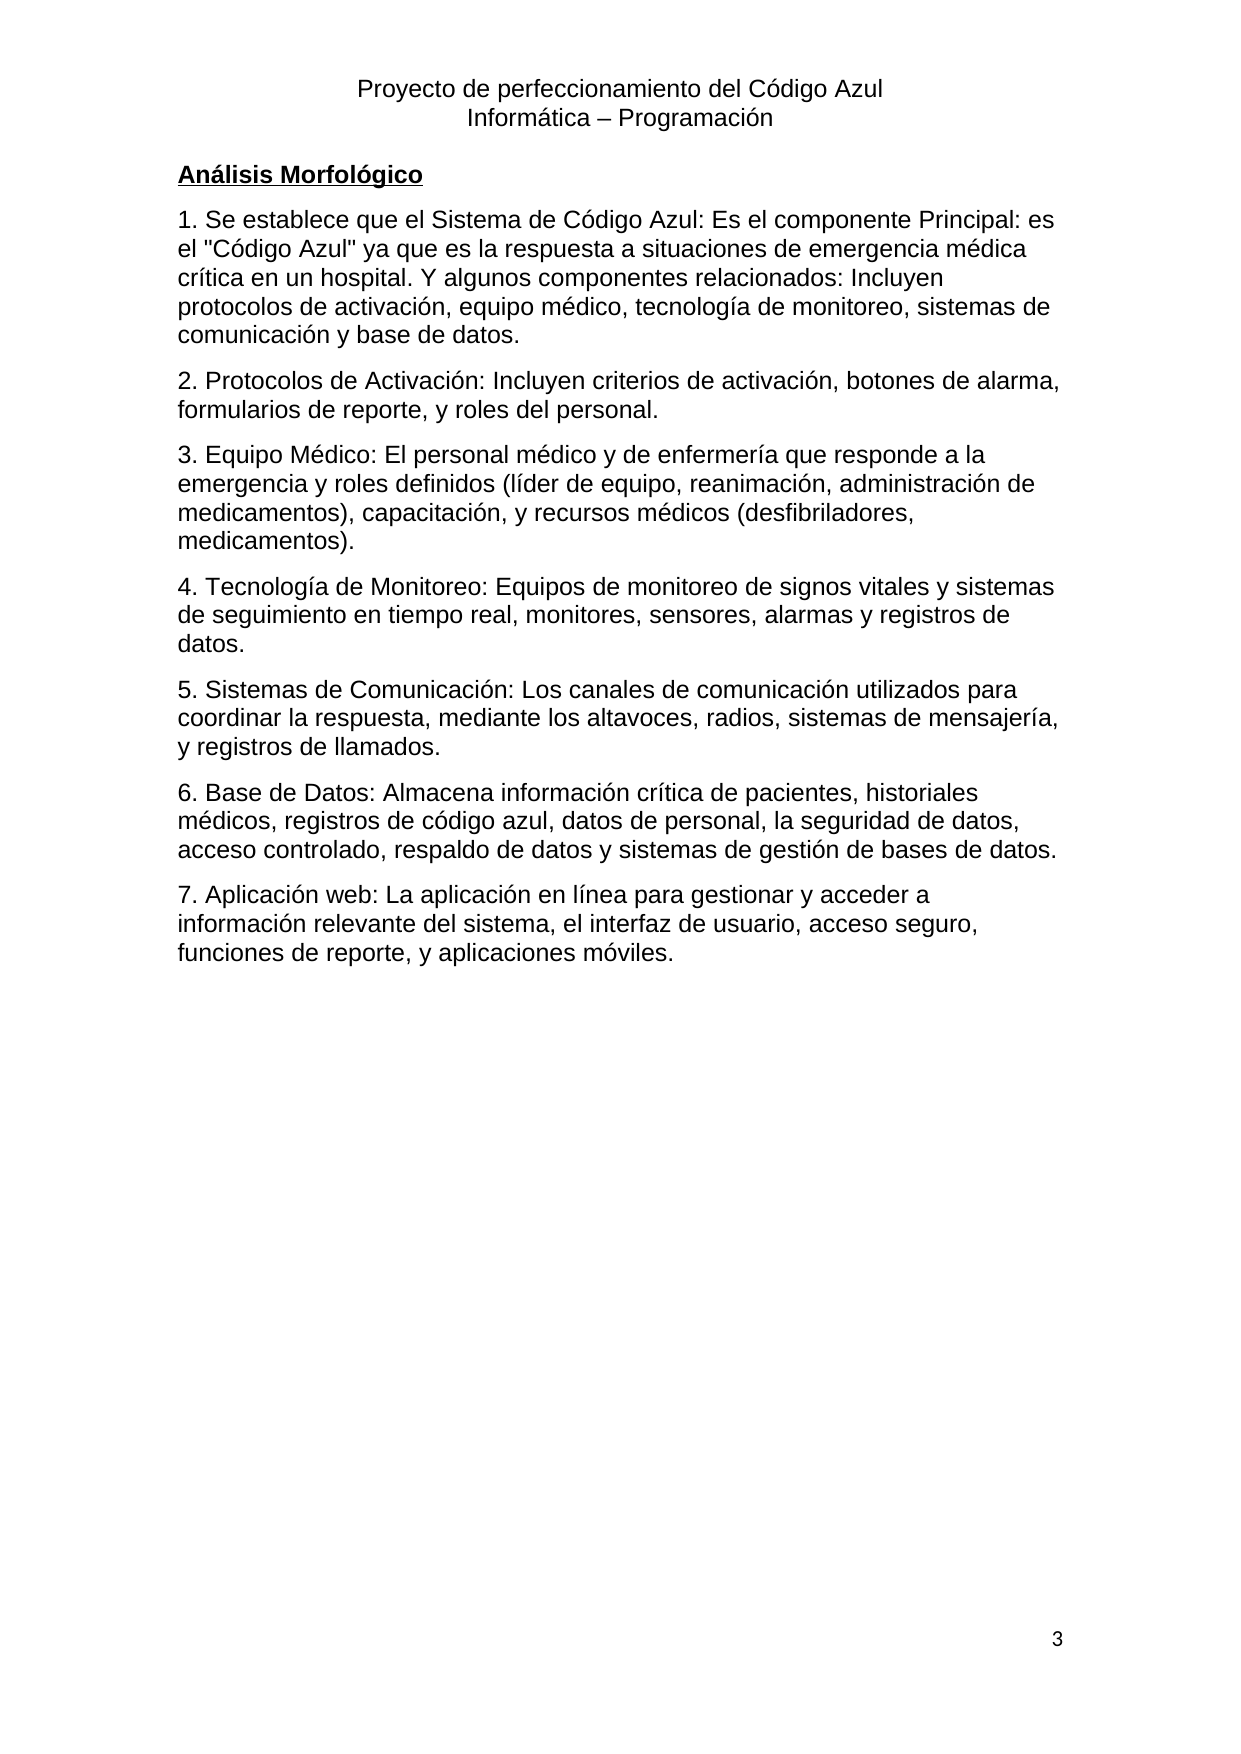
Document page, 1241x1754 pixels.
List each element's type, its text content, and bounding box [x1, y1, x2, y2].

text 6. Base de Datos: Almacena información crítica de pacientes, historiales médicos, registros de código azul, datos de personal, la seguridad de datos, acceso controlado, respaldo de datos y sistemas de gestión de bases de datos. [177, 777, 1063, 864]
text Análisis Morfológico [177, 160, 1063, 189]
text 1. Se establece que el Sistema de Código Azul: Es el componente Principal: es el "Código Azul" ya que es la respuesta a situaciones de emergencia médica crítica en un hospital. Y algunos componentes relacionados: Incluyen protocolos de activación, equipo médico, tecnología de monitoreo, sistemas de comunicación y base de datos. [177, 205, 1063, 349]
text 5. Sistemas de Comunicación: Los canales de comunicación utilizados para coordinar la respuesta, mediante los altavoces, radios, sistemas de mensajería, y registros de llamados. [177, 674, 1063, 761]
text 2. Protocolos de Activación: Incluyen criterios de activación, botones de alarma, formularios de reporte, y roles del personal. [177, 366, 1063, 423]
text 7. Aplicación web: La aplicación en línea para gestionar y acceder a información relevante del sistema, el interfaz de usuario, acceso seguro, funciones de reporte, y aplicaciones móviles. [177, 880, 1063, 967]
text 3. Equipo Médico: El personal médico y de enfermería que responde a la emergencia y roles definidos (líder de equipo, reanimación, administración de medicamentos), capacitación, y recursos médicos (desfibriladores, medicamentos). [177, 440, 1063, 555]
text 4. Tecnología de Monitoreo: Equipos de monitoreo de signos vitales y sistemas de seguimiento en tiempo real, monitores, sensores, alarmas y registros de datos. [177, 572, 1063, 658]
